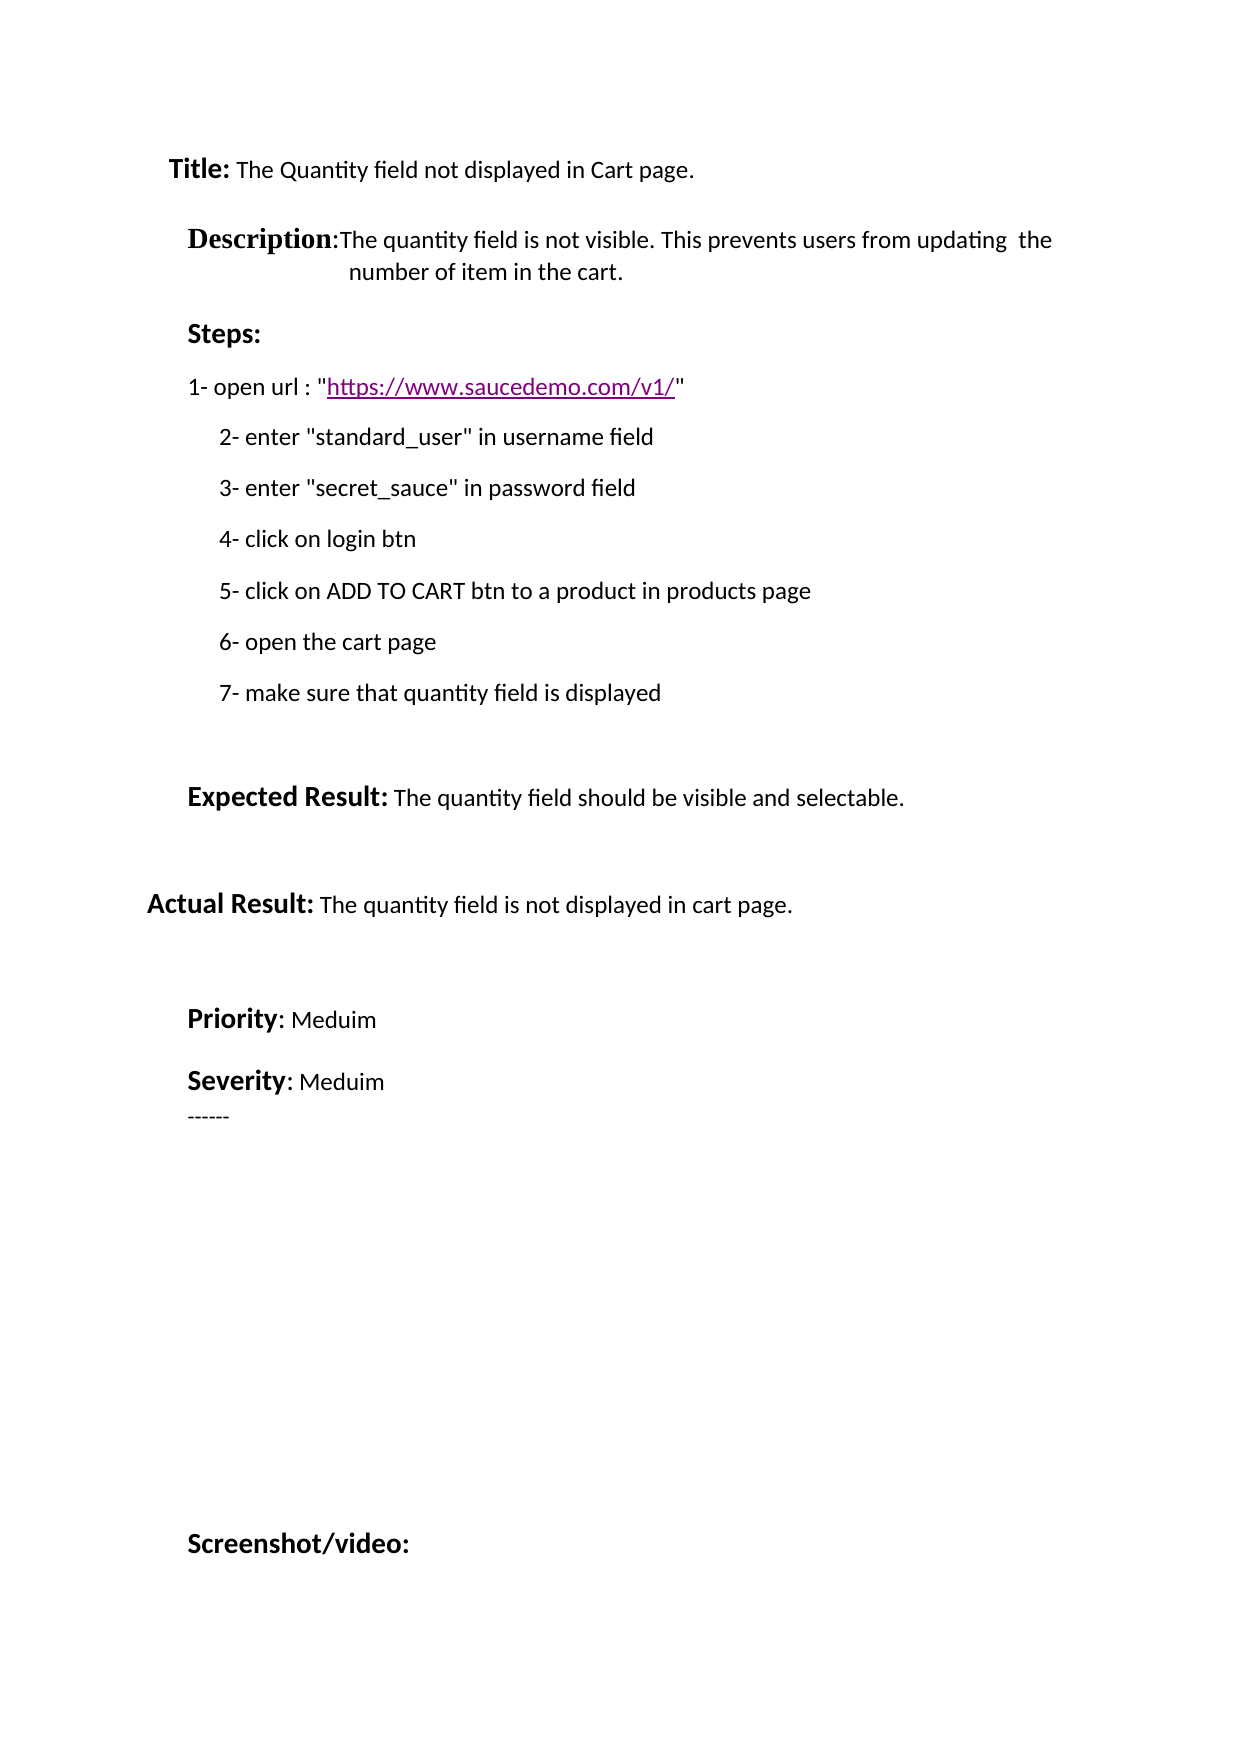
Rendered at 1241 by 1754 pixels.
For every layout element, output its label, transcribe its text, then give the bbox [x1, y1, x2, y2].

text Priority: Meduim [187, 1000, 1053, 1036]
text Actual Result: The quantity field is not displayed in cart page. [147, 886, 1053, 921]
text Expected Result: The quantity field should be visible and selectable. [187, 778, 1053, 813]
text Description:The quantity field is not visible. This prevents users from updating the number of item in the cart. [187, 220, 1053, 286]
text 4- click on login btn [219, 523, 1053, 554]
text 6- open the cart page [219, 626, 1053, 657]
text Severity: Meduim ------ [187, 1062, 1053, 1130]
text 3- enter "secret_sauce" in password field [219, 472, 1053, 503]
text 7- make sure that quantity field is displayed [219, 678, 1053, 708]
text 2- enter "standard_user" in username field [219, 421, 1053, 451]
text Title: The Quantity field not displayed in Cart page. [169, 150, 1053, 186]
text 5- click on ADD TO CART btn to a product in products page [219, 575, 1053, 605]
text Steps: [187, 315, 1053, 351]
text Screenshot/video: [187, 1526, 1053, 1561]
text 1- open url : "https://www.saucedemo.com/v1/" [187, 377, 1053, 400]
